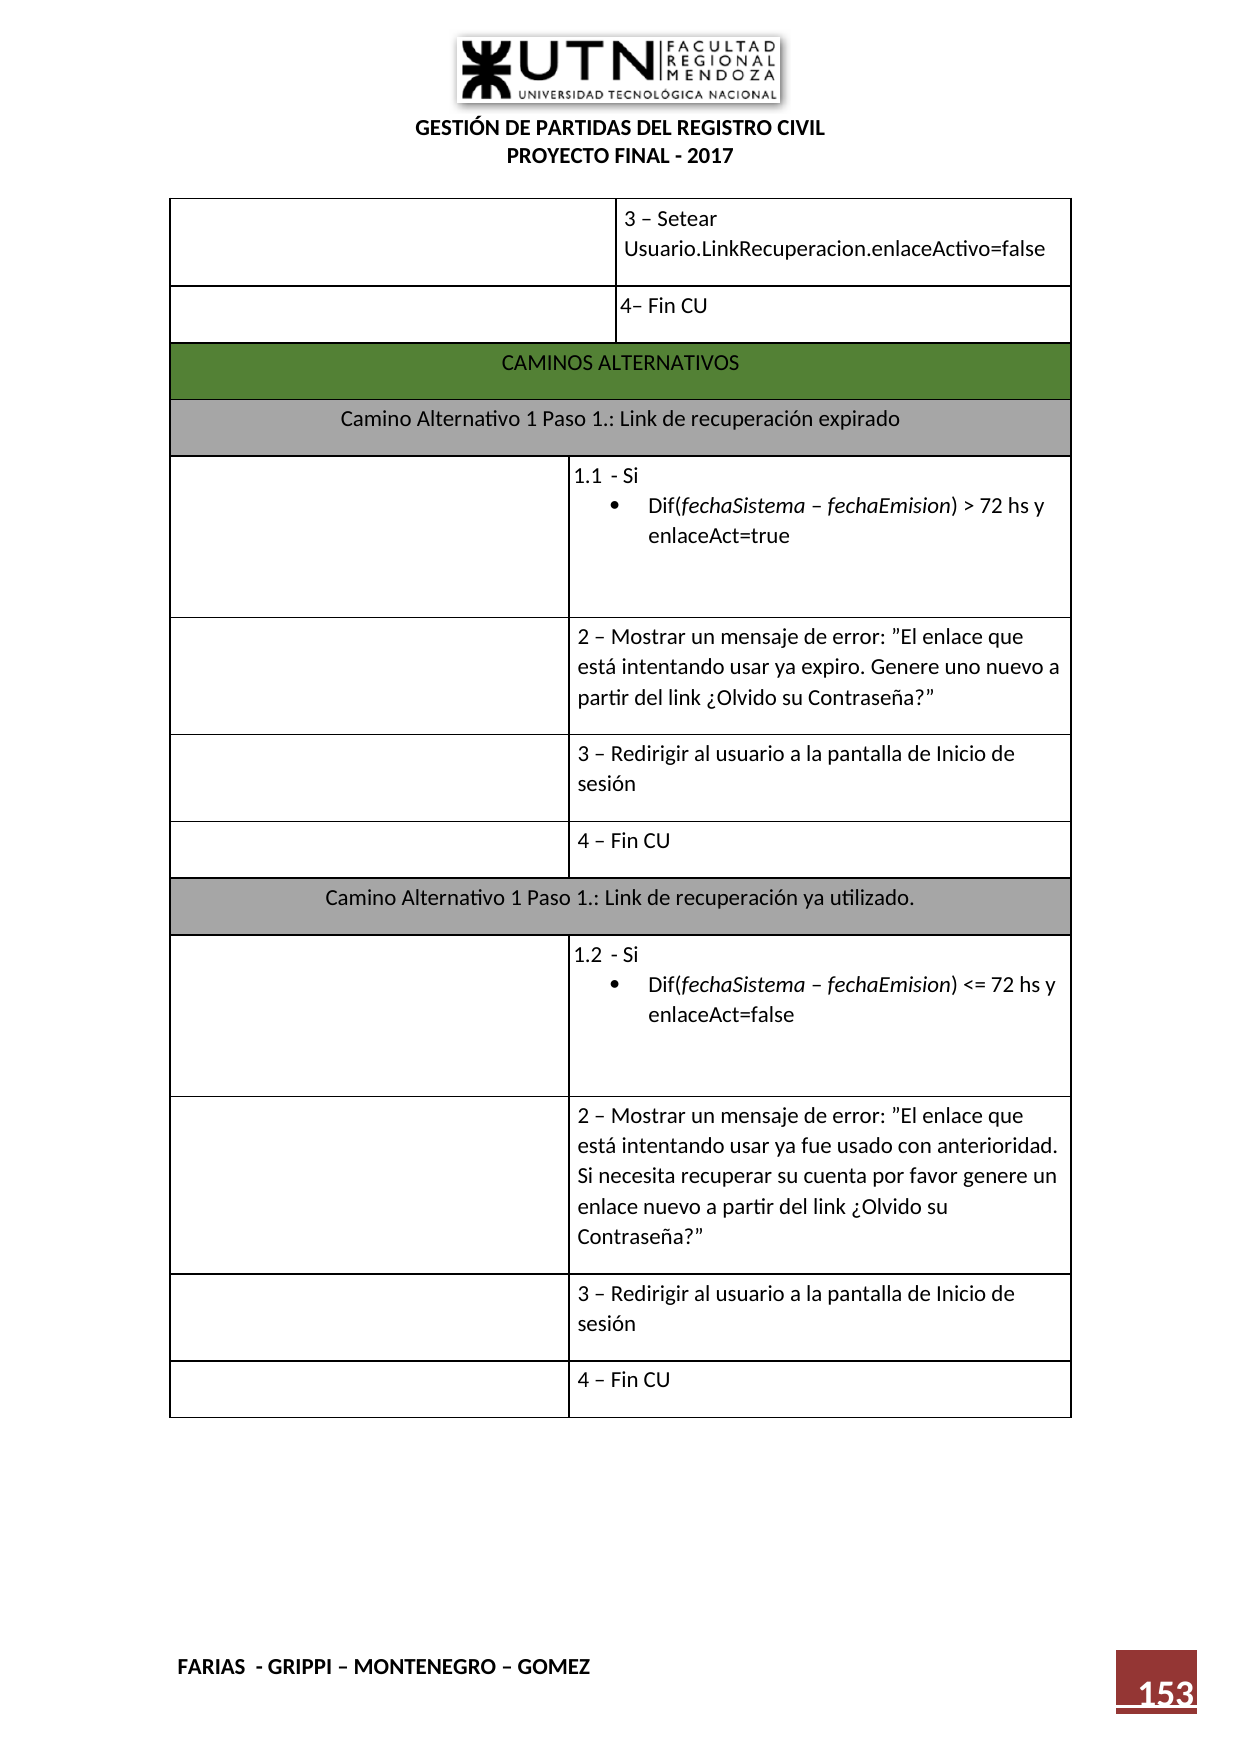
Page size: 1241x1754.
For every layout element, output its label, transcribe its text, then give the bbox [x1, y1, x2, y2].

table_cell - Si Dif(fechaSistema – fechaEmision) <= 72 hs y enlaceAct=false [570, 936, 1070, 1096]
table_cell [171, 287, 615, 342]
picture [449, 29, 791, 114]
table_cell CAMINOS ALTERNATIVOS [171, 344, 1070, 399]
table_cell 4 – Fin CU [570, 822, 1070, 877]
table_cell 3 – Setear Usuario.LinkRecuperacion.enlaceActivo=false [617, 199, 1070, 285]
table_cell [171, 1275, 568, 1360]
table_cell [171, 1097, 568, 1273]
table_cell 2 – Mostrar un mensaje de error: ”El enlace que está intentando usar ya expiro. Genere uno nuevo a partir del link ¿Olvido su Contraseña?” [570, 618, 1070, 734]
table_cell - Si Dif(fechaSistema – fechaEmision) > 72 hs y enlaceAct=true [570, 457, 1070, 617]
table_cell 4 – Fin CU [570, 1362, 1070, 1417]
table_cell 3 – Redirigir al usuario a la pantalla de Inicio de sesión [570, 735, 1070, 821]
table_cell Camino Alternativo 1 Paso 1.: Link de recuperación ya utilizado. [171, 879, 1070, 934]
table_cell 2 – Mostrar un mensaje de error: ”El enlace que está intentando usar ya fue usado con anterioridad. Si necesita recuperar su cuenta por favor genere un enlace nuevo a partir del link ¿Olvido su Contraseña?” [570, 1097, 1070, 1273]
table_cell [171, 936, 568, 1096]
table_cell [171, 1362, 568, 1417]
table_cell [171, 199, 615, 285]
table_cell Camino Alternativo 1 Paso 1.: Link de recuperación expirado [171, 400, 1070, 455]
table_cell [171, 618, 568, 734]
table_cell 4– Fin CU [617, 287, 1070, 342]
table_cell [171, 457, 568, 617]
table_cell [171, 735, 568, 821]
table_cell [171, 822, 568, 877]
table_cell 3 – Redirigir al usuario a la pantalla de Inicio de sesión [570, 1275, 1070, 1360]
